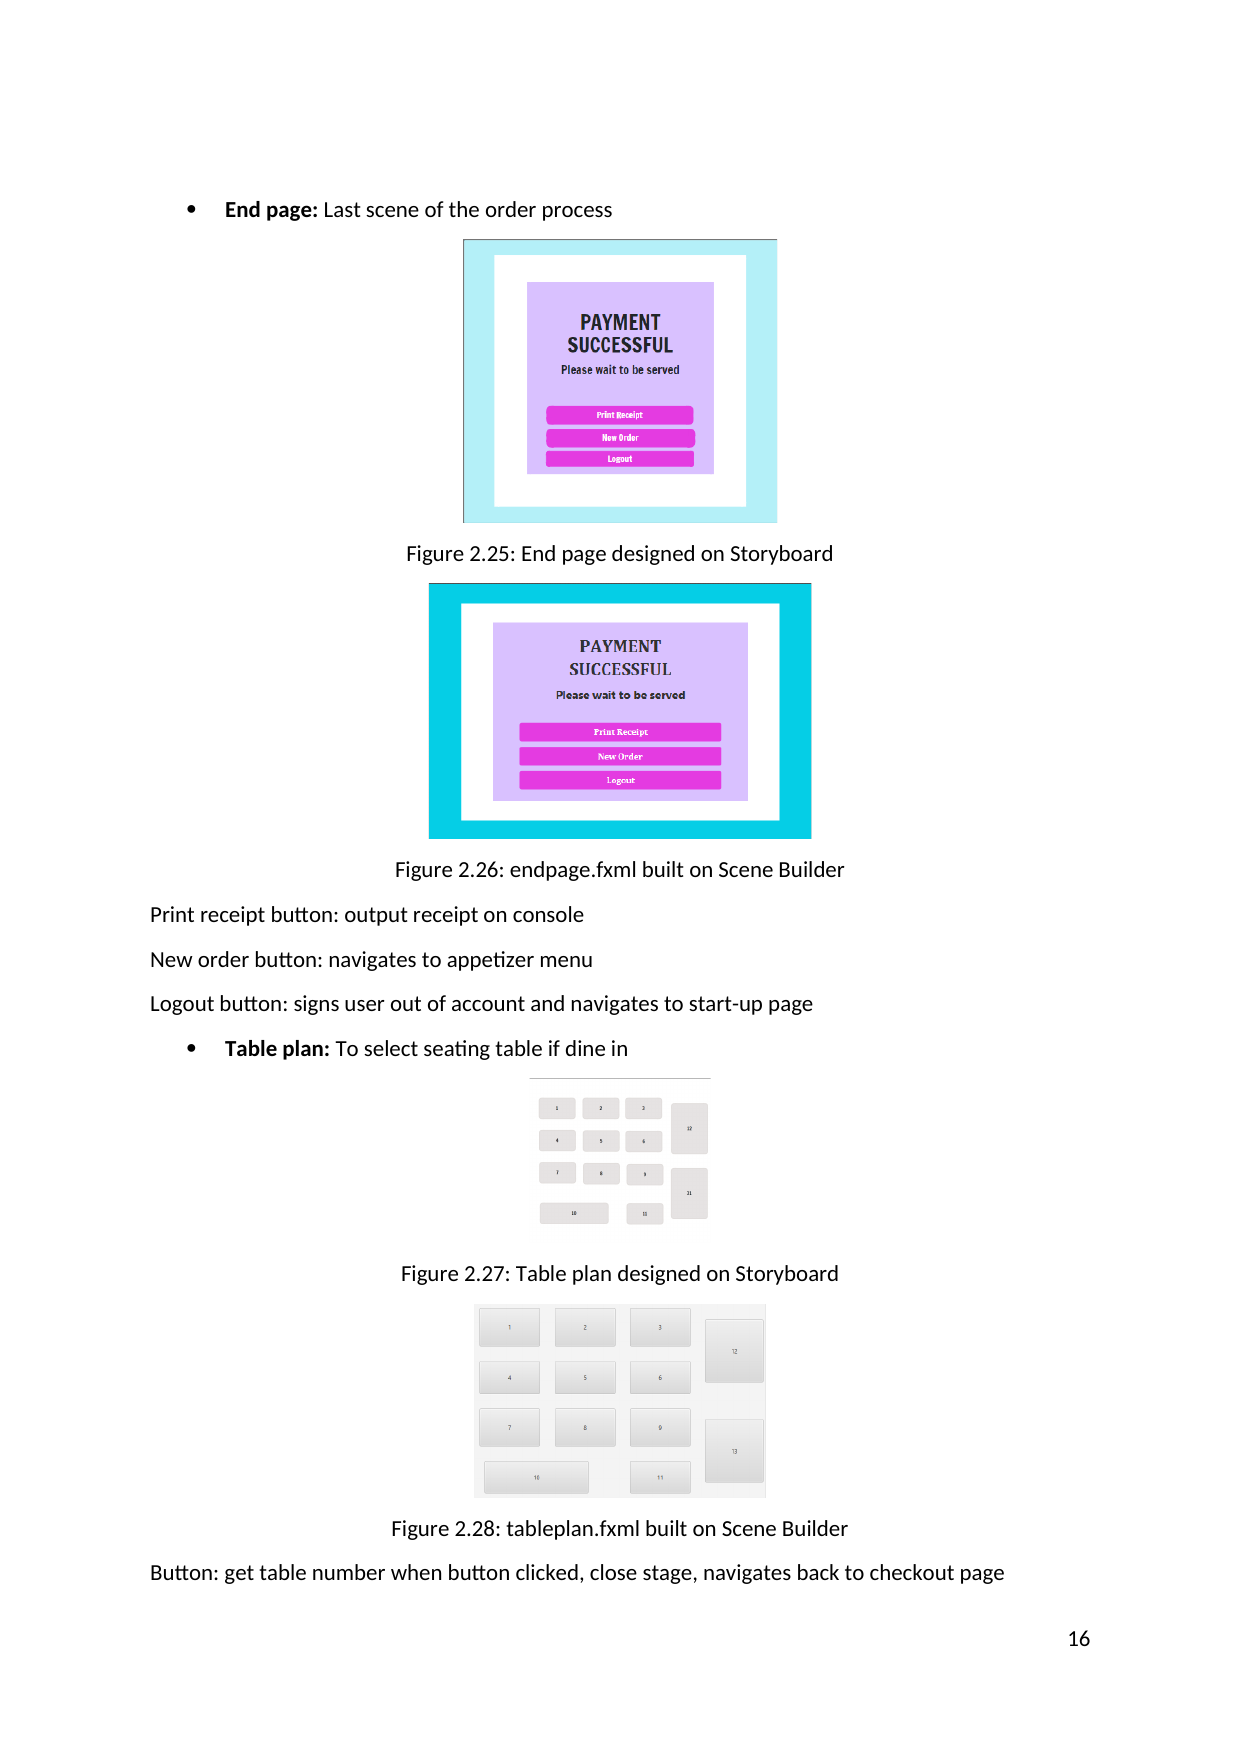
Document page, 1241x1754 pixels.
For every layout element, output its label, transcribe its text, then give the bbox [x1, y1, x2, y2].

picture [428, 583, 812, 839]
text Button: get table number when button clicked, close stage, navigates back to checkout page [150, 1558, 1090, 1587]
picture [529, 1078, 711, 1243]
text New order button: navigates to appetizer menu [150, 945, 1090, 973]
text Figure 2.25: End page designed on Storyboard [150, 539, 1090, 567]
text Figure 2.26: endpage.fxml built on Scene Builder [150, 855, 1090, 883]
list End page: Last scene of the order process [187, 195, 1090, 223]
picture [474, 1304, 766, 1498]
text Figure 2.28: tableplan.fxml built on Scene Builder [150, 1514, 1090, 1542]
text Figure 2.27: Table plan designed on Storyboard [150, 1259, 1090, 1287]
picture [463, 239, 778, 523]
text Logout button: signs user out of account and navigates to start-up page [150, 989, 1090, 1017]
text Print receipt button: output receipt on console [150, 900, 1090, 928]
list Table plan: To select seating table if dine in [187, 1034, 1090, 1062]
